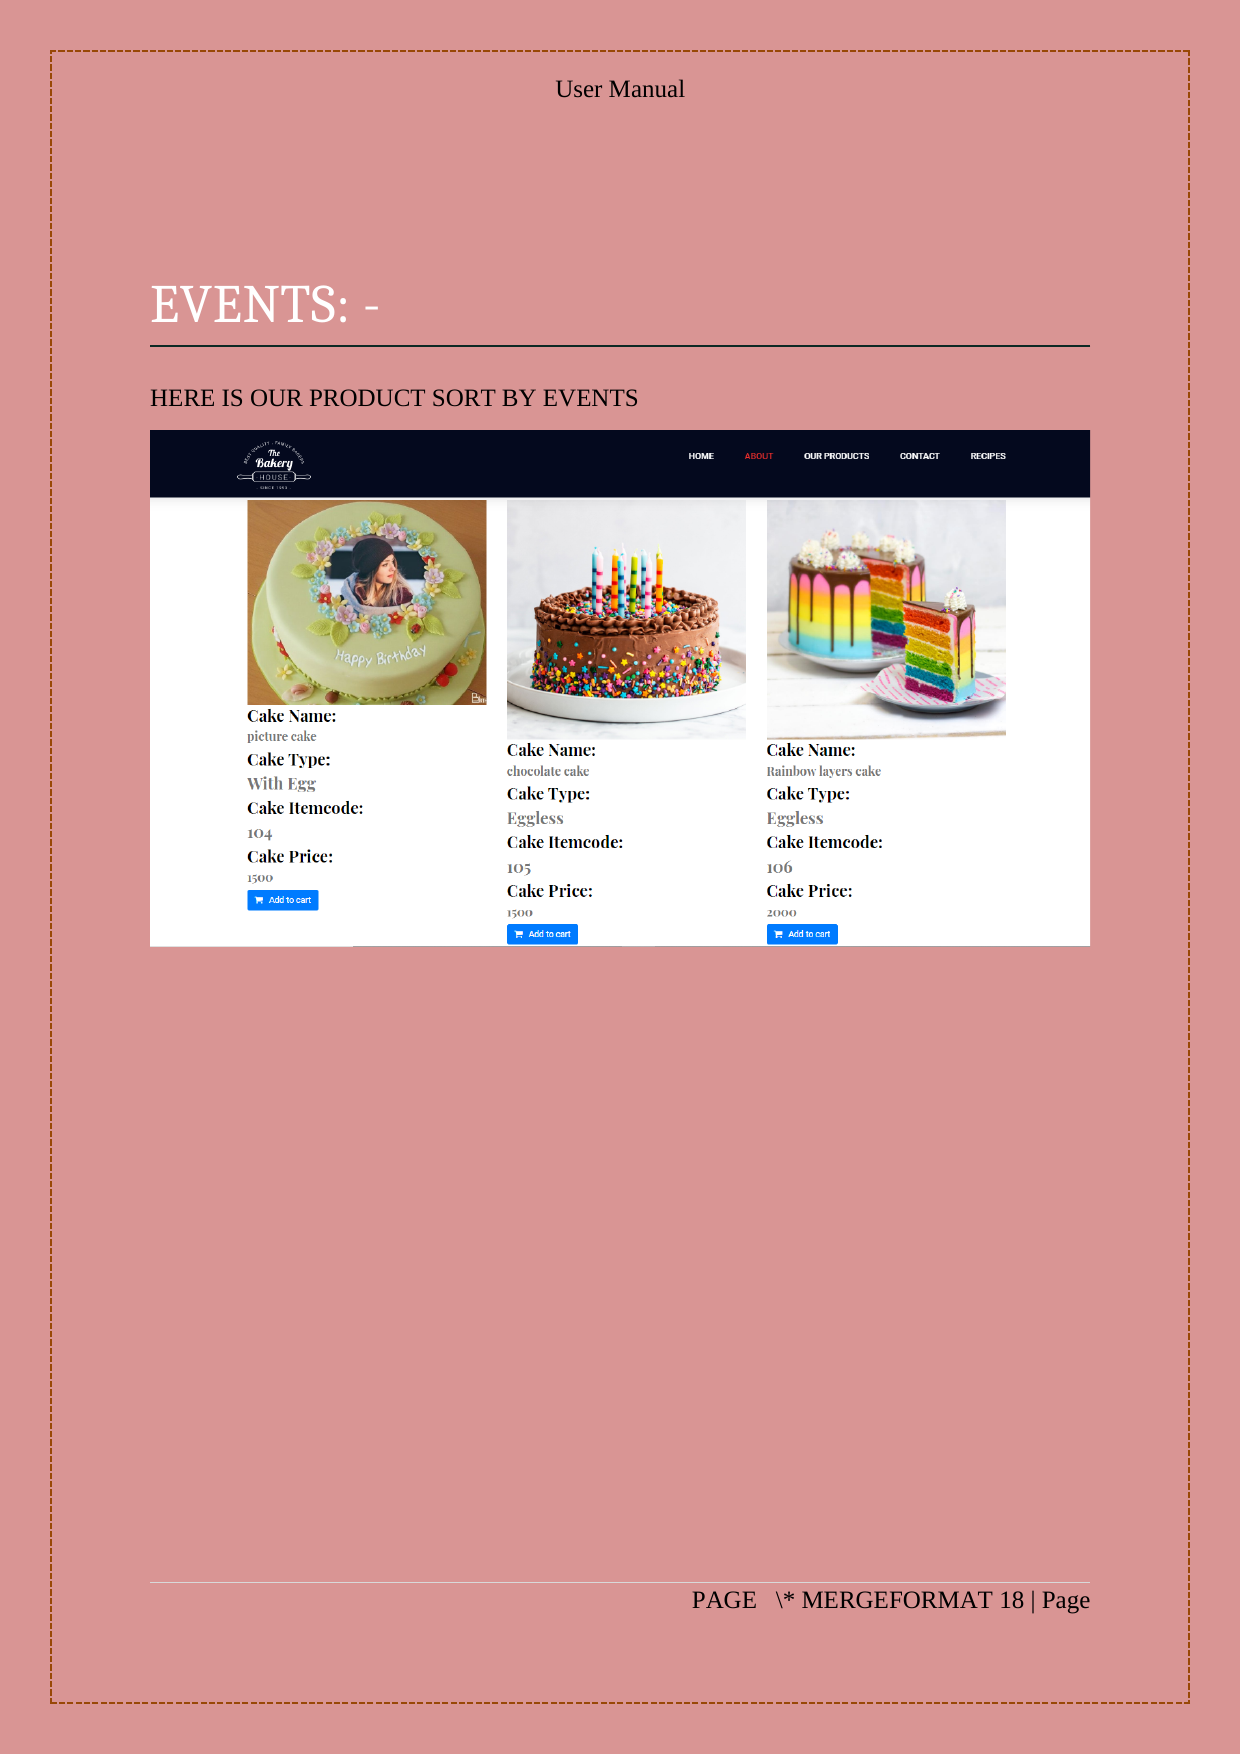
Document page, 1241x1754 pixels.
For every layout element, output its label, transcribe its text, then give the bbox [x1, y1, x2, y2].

text HERE IS OUR PRODUCT SORT BY EVENTS [150, 383, 1090, 412]
picture [150, 430, 1091, 947]
title EVENTS: - [150, 274, 1090, 345]
